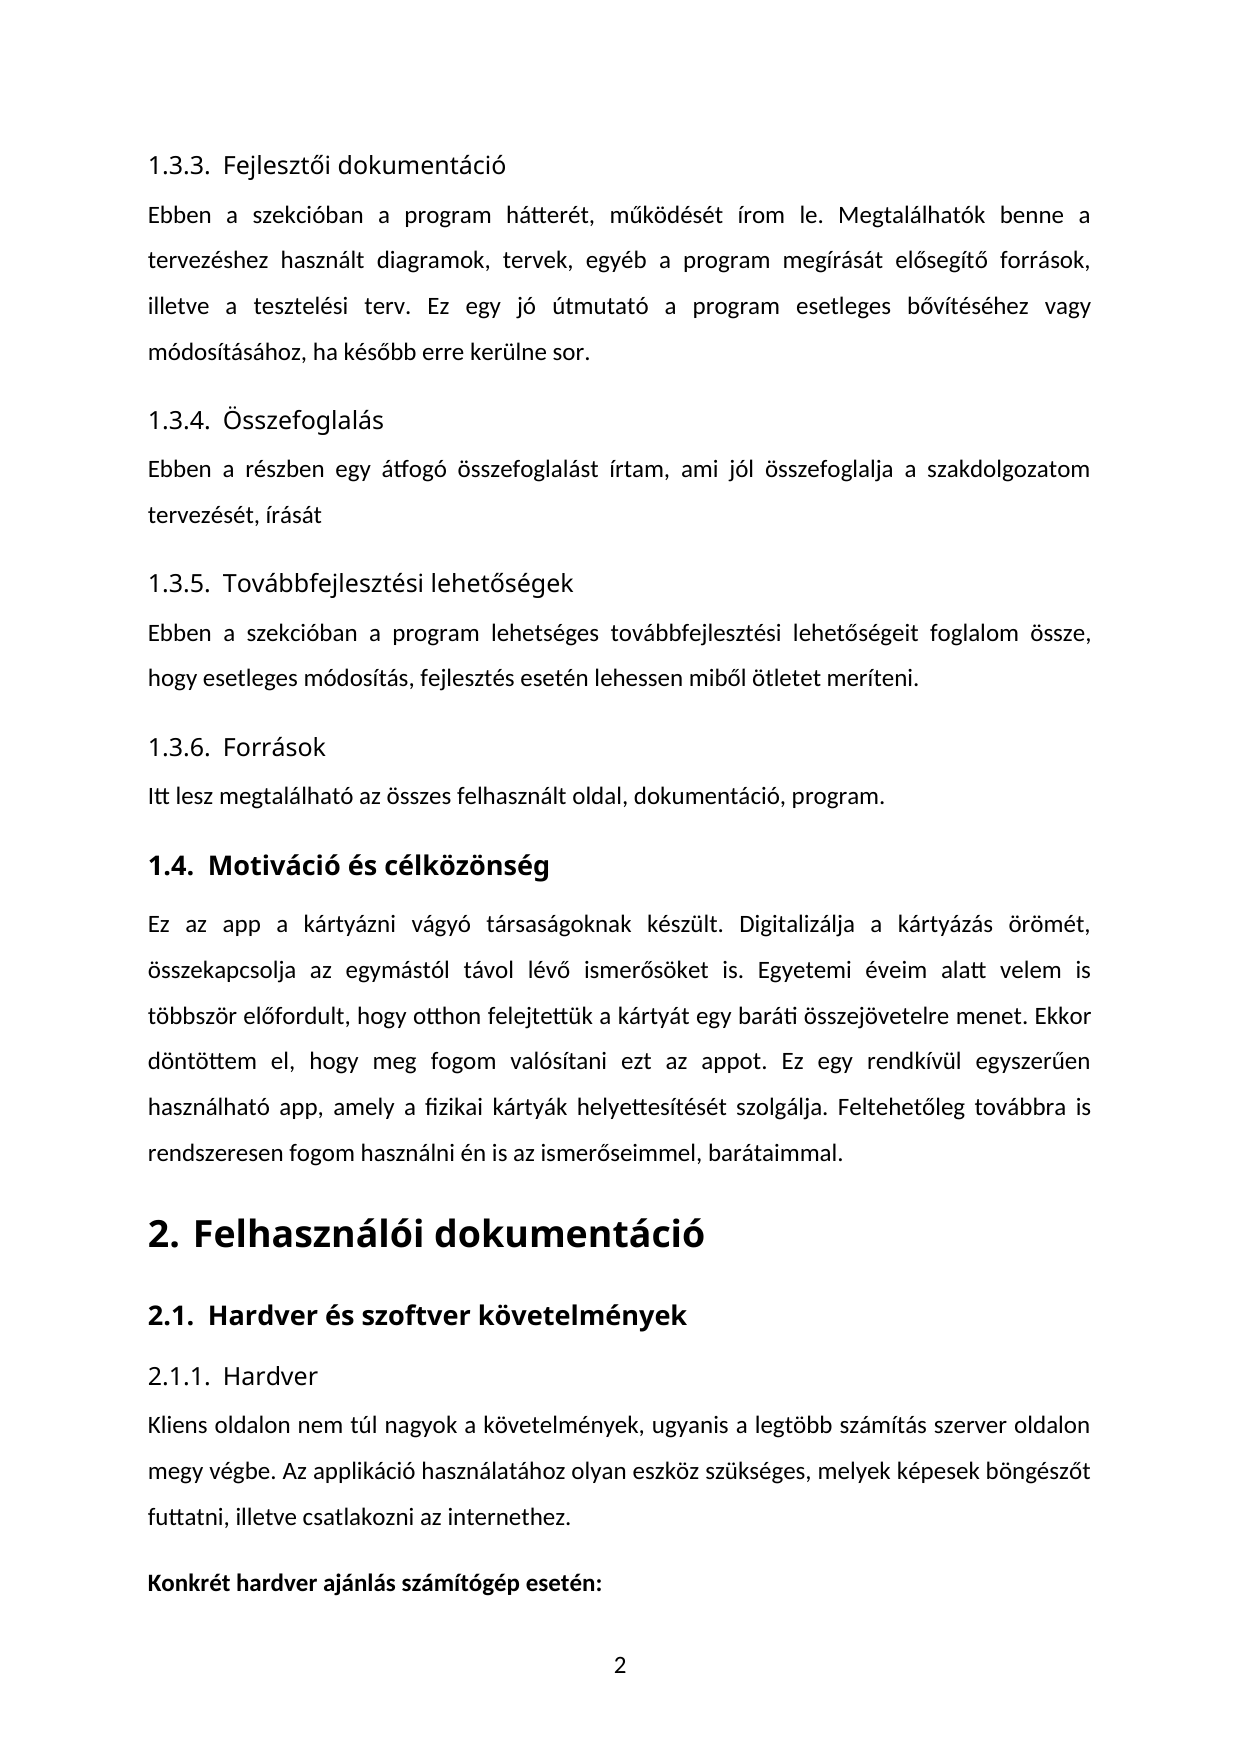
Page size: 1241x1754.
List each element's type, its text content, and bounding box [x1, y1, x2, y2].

text Itt lesz megtalálható az összes felhasznált oldal, dokumentáció, program. [148, 780, 1092, 811]
text Konkrét hardver ajánlás számítógép esetén: [148, 1567, 1092, 1598]
subtitle Források [148, 729, 1092, 763]
subtitle Hardver és szoftver követelmények [148, 1297, 1092, 1334]
text Kliens oldalon nem túl nagyok a követelmények, ugyanis a legtöbb számítás szerver oldalon megy végbe. Az applikáció használatához olyan eszköz szükséges, melyek képesek böngészőt futtatni, illetve csatlakozni az internethez. [148, 1409, 1092, 1531]
text Ebben a szekcióban a program hátterét, működését írom le. Megtalálhatók benne a tervezéshez használt diagramok, tervek, egyéb a program megírását elősegítő források, illetve a tesztelési terv. Ez egy jó útmutató a program esetleges bővítéséhez vagy módosításához, ha később erre kerülne sor. [148, 199, 1092, 366]
subtitle Összefoglalás [148, 402, 1092, 437]
text Ebben a szekcióban a program lehetséges továbbfejlesztési lehetőségeit foglalom össze, hogy esetleges módosítás, fejlesztés esetén lehessen miből ötletet meríteni. [148, 617, 1092, 693]
subtitle Fejlesztői dokumentáció [148, 148, 1092, 182]
subtitle Felhasználói dokumentáció [148, 1208, 1092, 1259]
text Ez az app a kártyázni vágyó társaságoknak készült. Digitalizálja a kártyázás örömét, összekapcsolja az egymástól távol lévő ismerősöket is. Egyetemi éveim alatt velem is többször előfordult, hogy otthon felejtettük a kártyát egy baráti összejövetelre menet. Ekkor döntöttem el, hogy meg fogom valósítani ezt az appot. Ez egy rendkívül egyszerűen használható app, amely a fizikai kártyák helyettesítését szolgálja. Feltehetőleg továbbra is rendszeresen fogom használni én is az ismerőseimmel, barátaimmal. [148, 908, 1092, 1167]
subtitle Motiváció és célközönség [148, 847, 1092, 884]
subtitle Hardver [148, 1358, 1092, 1392]
text Ebben a részben egy átfogó összefoglalást írtam, ami jól összefoglalja a szakdolgozatom tervezését, írását [148, 453, 1092, 530]
subtitle Továbbfejlesztési lehetőségek [148, 566, 1092, 600]
